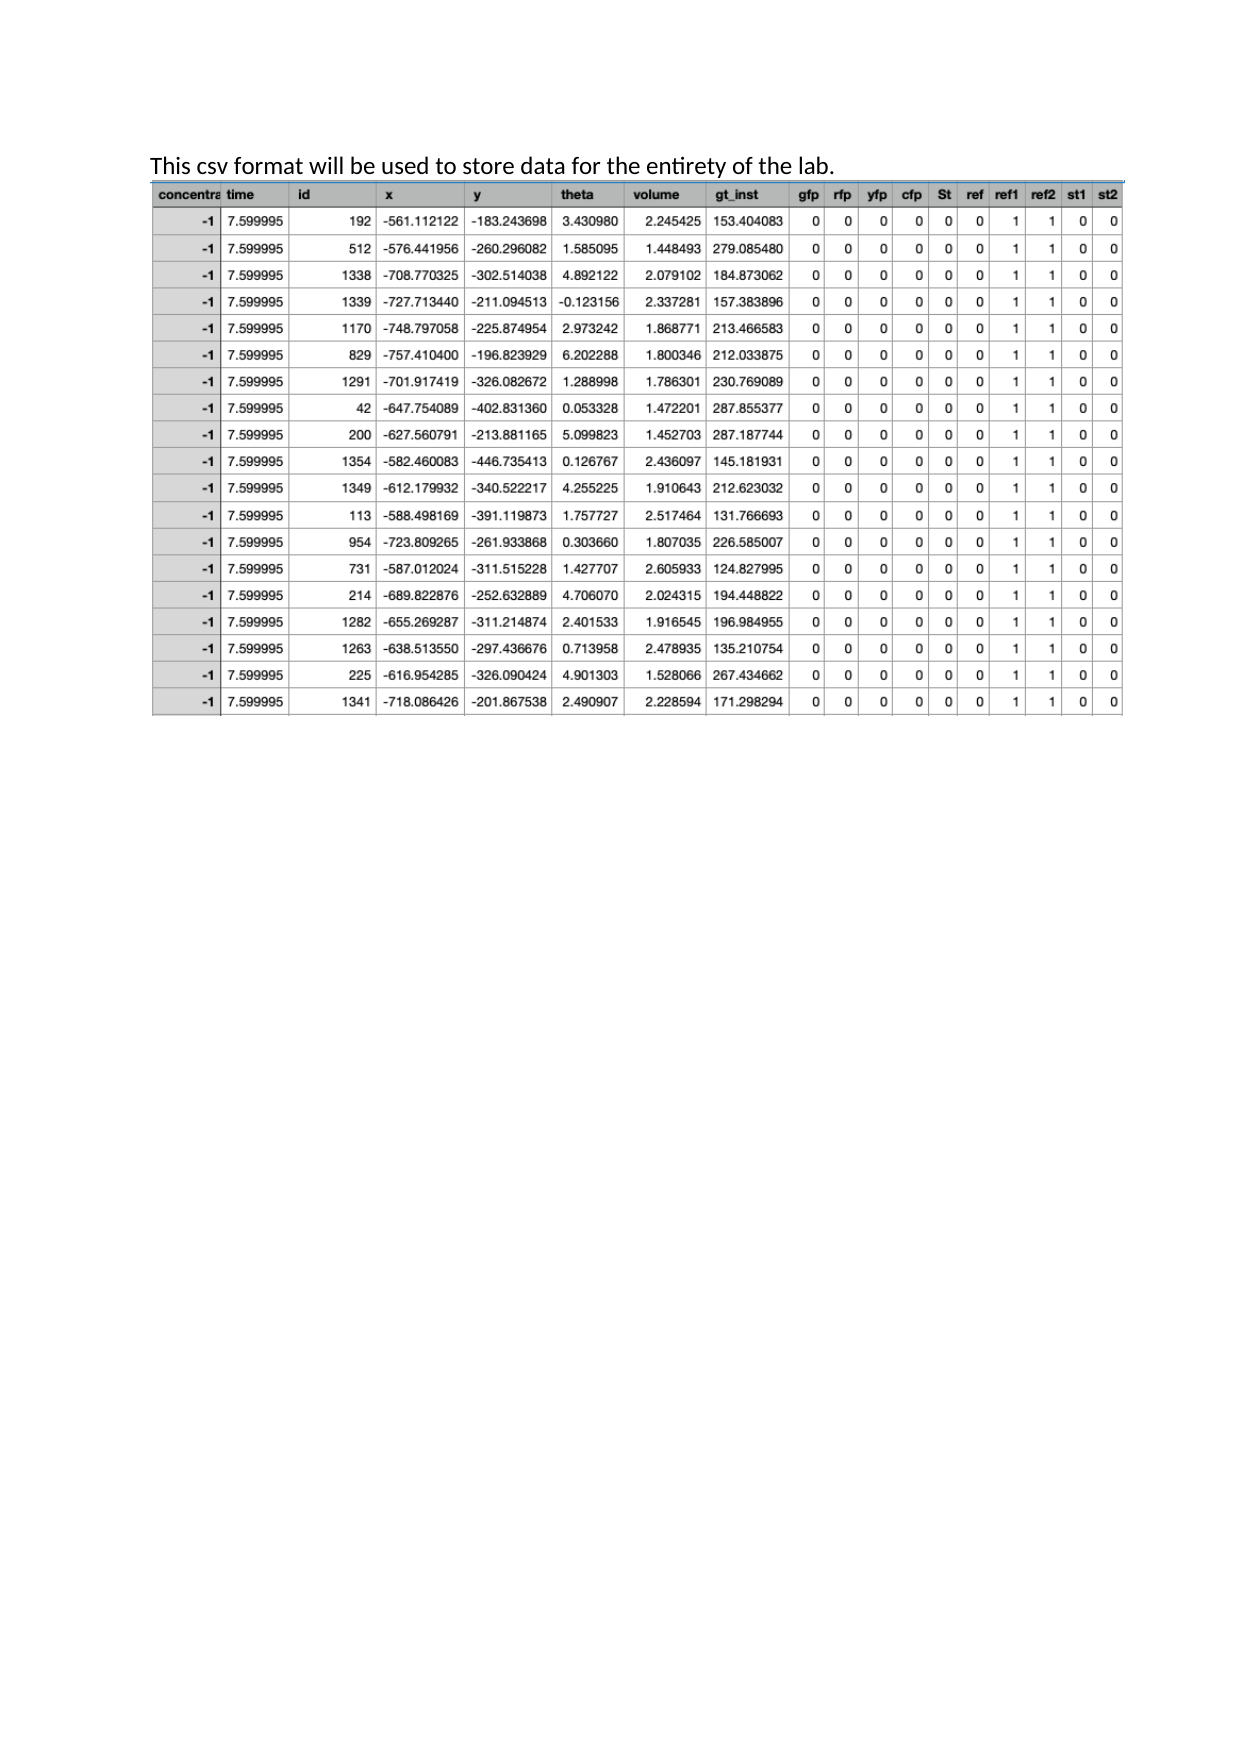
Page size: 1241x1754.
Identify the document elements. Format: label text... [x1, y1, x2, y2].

text This csv format will be used to store data for the entirety of the lab. [150, 150, 1090, 180]
picture [150, 180, 1125, 716]
